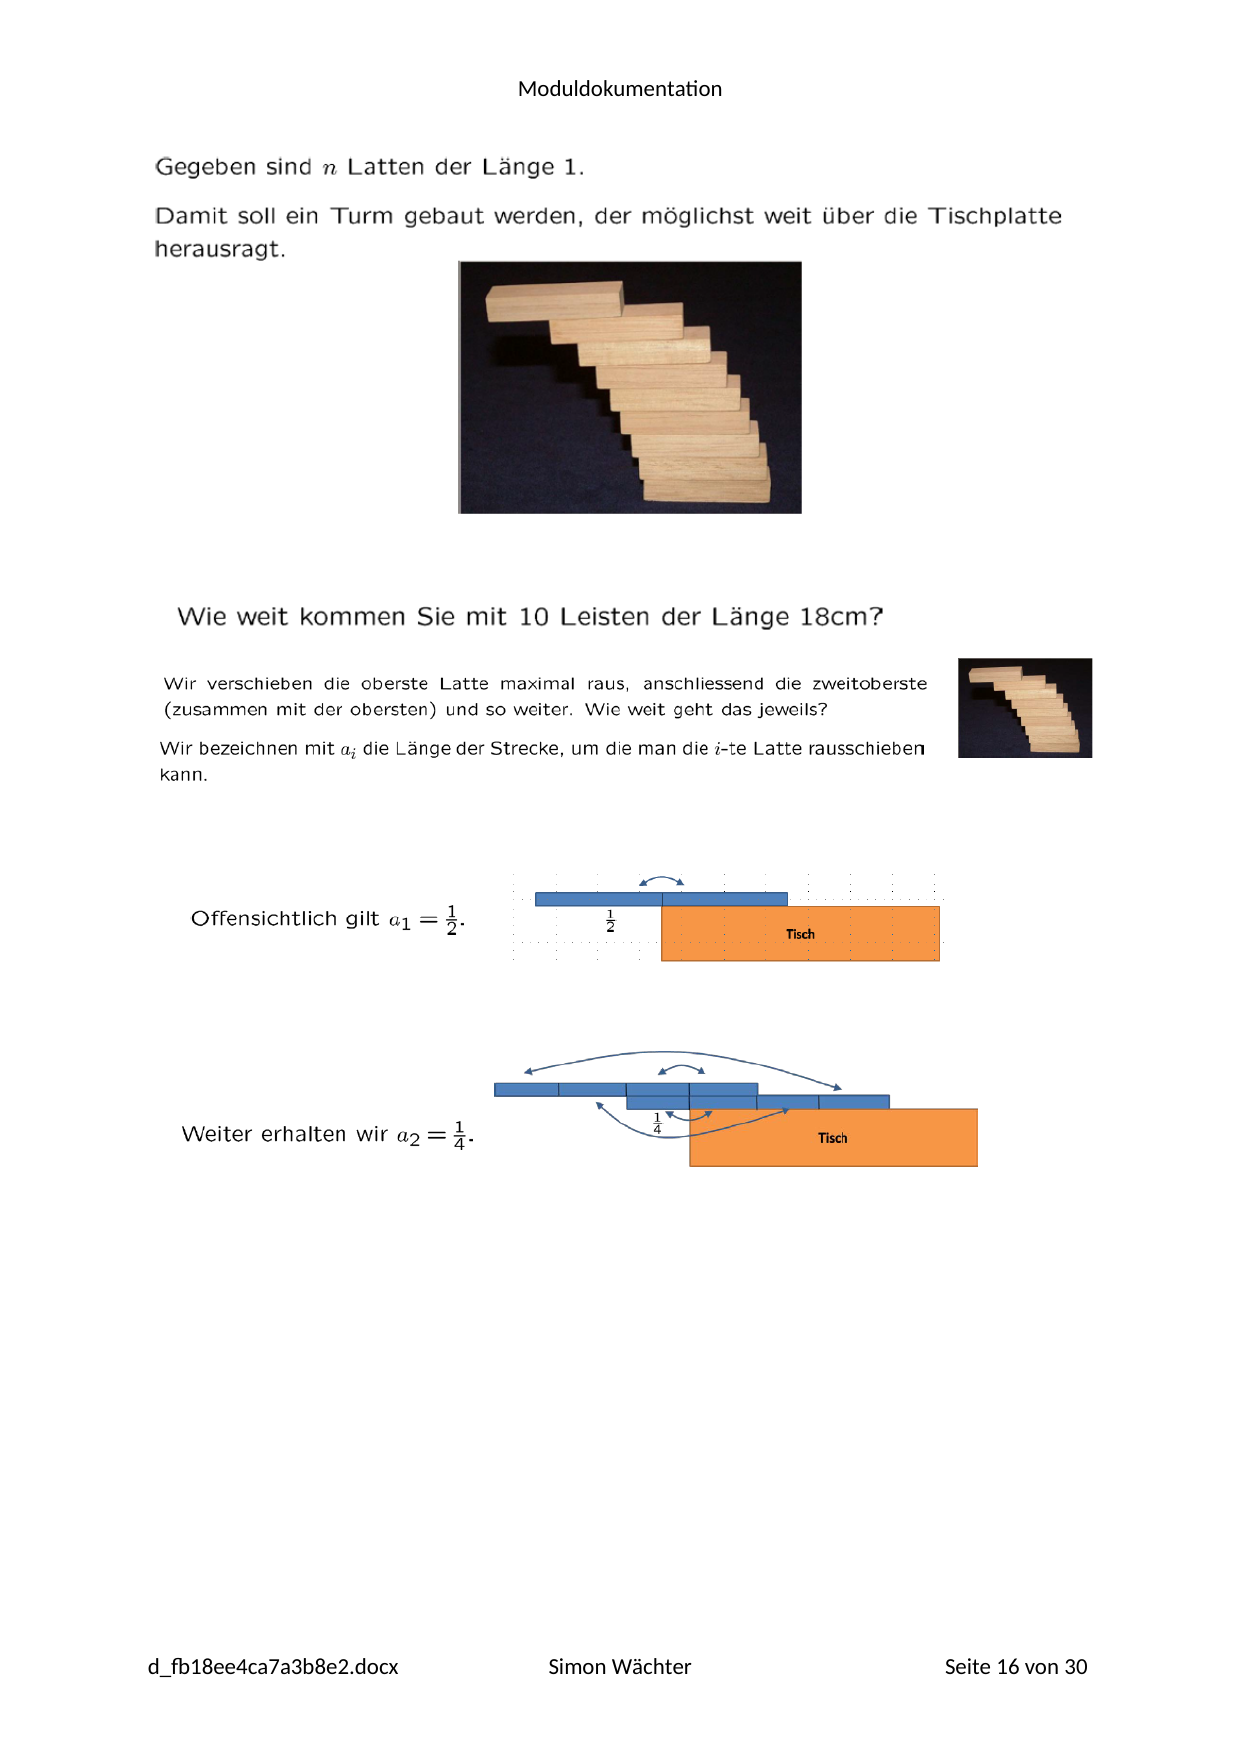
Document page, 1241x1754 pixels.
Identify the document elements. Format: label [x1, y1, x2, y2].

picture [147, 147, 1093, 635]
picture [147, 653, 1093, 1182]
